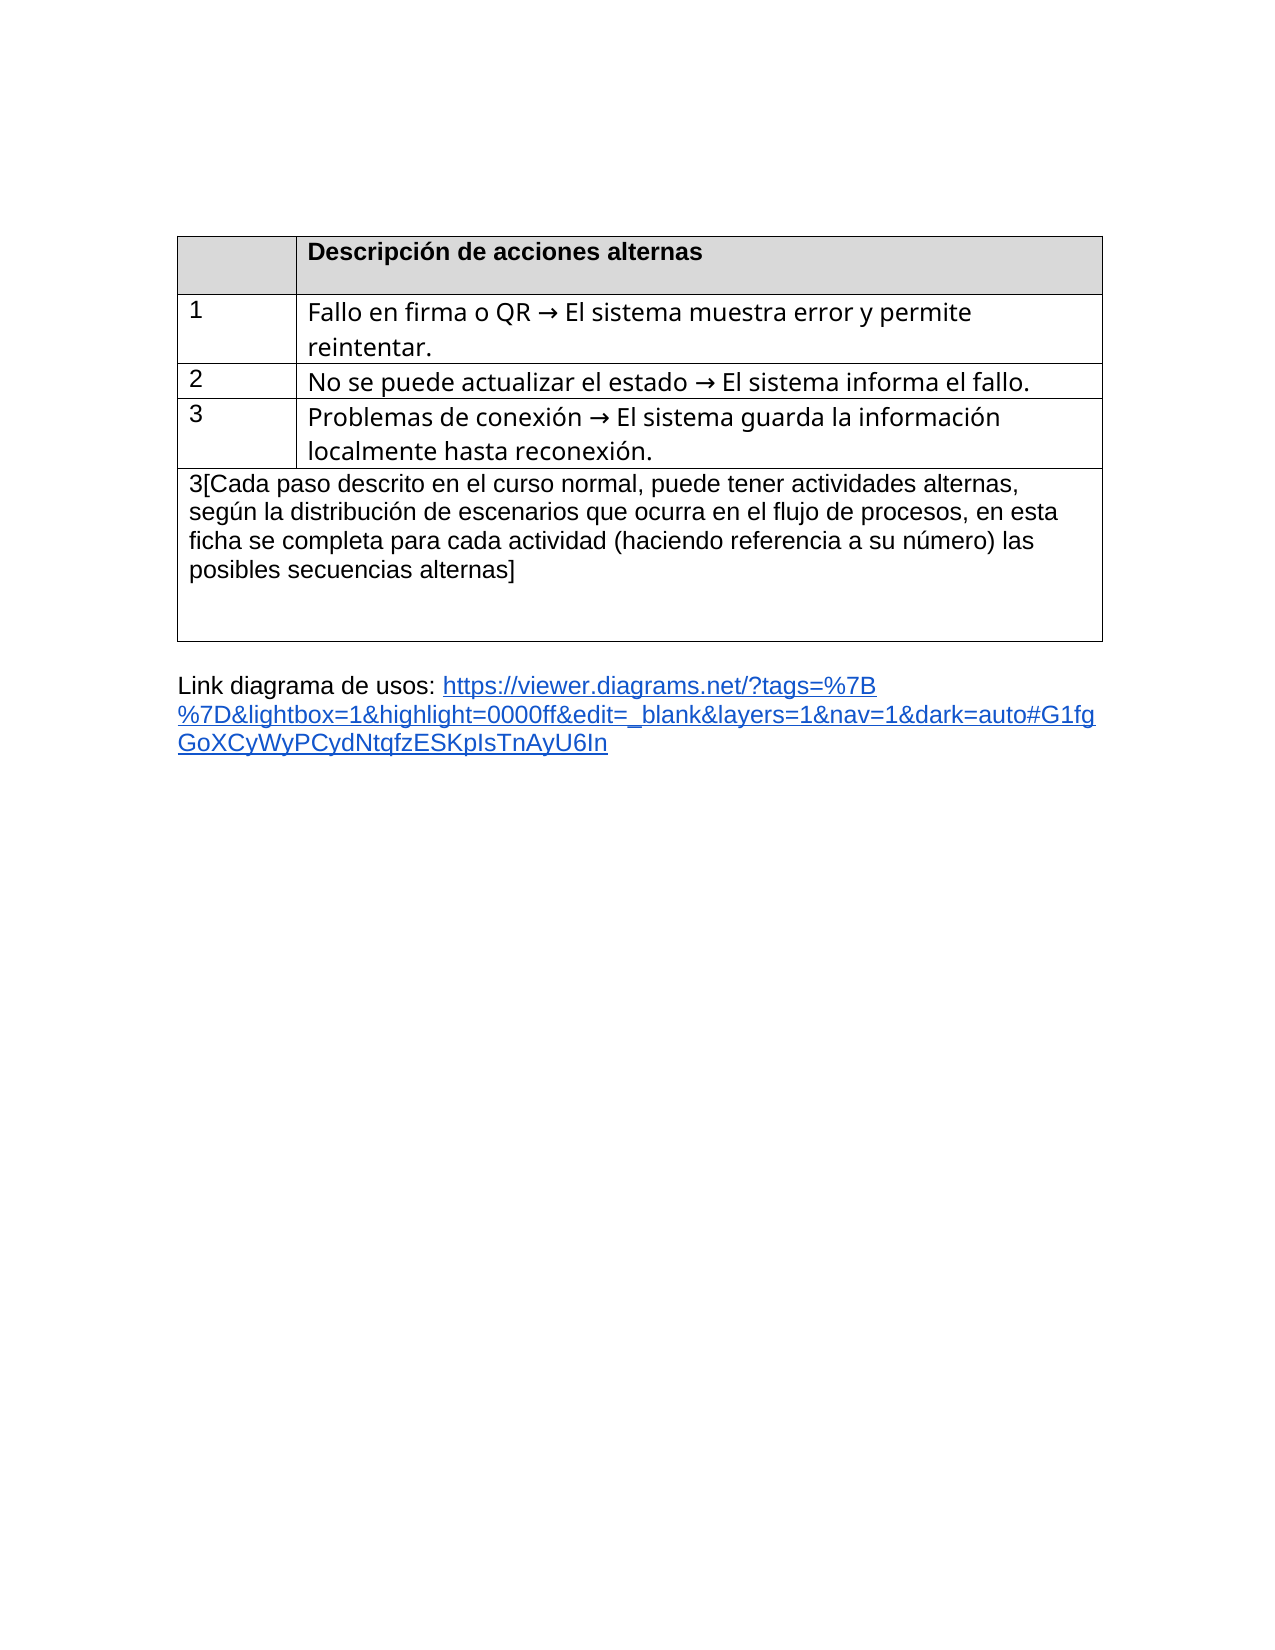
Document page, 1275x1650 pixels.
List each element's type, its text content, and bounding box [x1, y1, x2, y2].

text Link diagrama de usos: https://viewer.diagrams.net/?tags=%7B%7D&lightbox=1&highlight=0000ff&edit=_blank&layers=1&nav=1&dark=auto#G1fgGoXCyWyPCydNtqfzESKpIsTnAyU6In [177, 671, 1098, 757]
